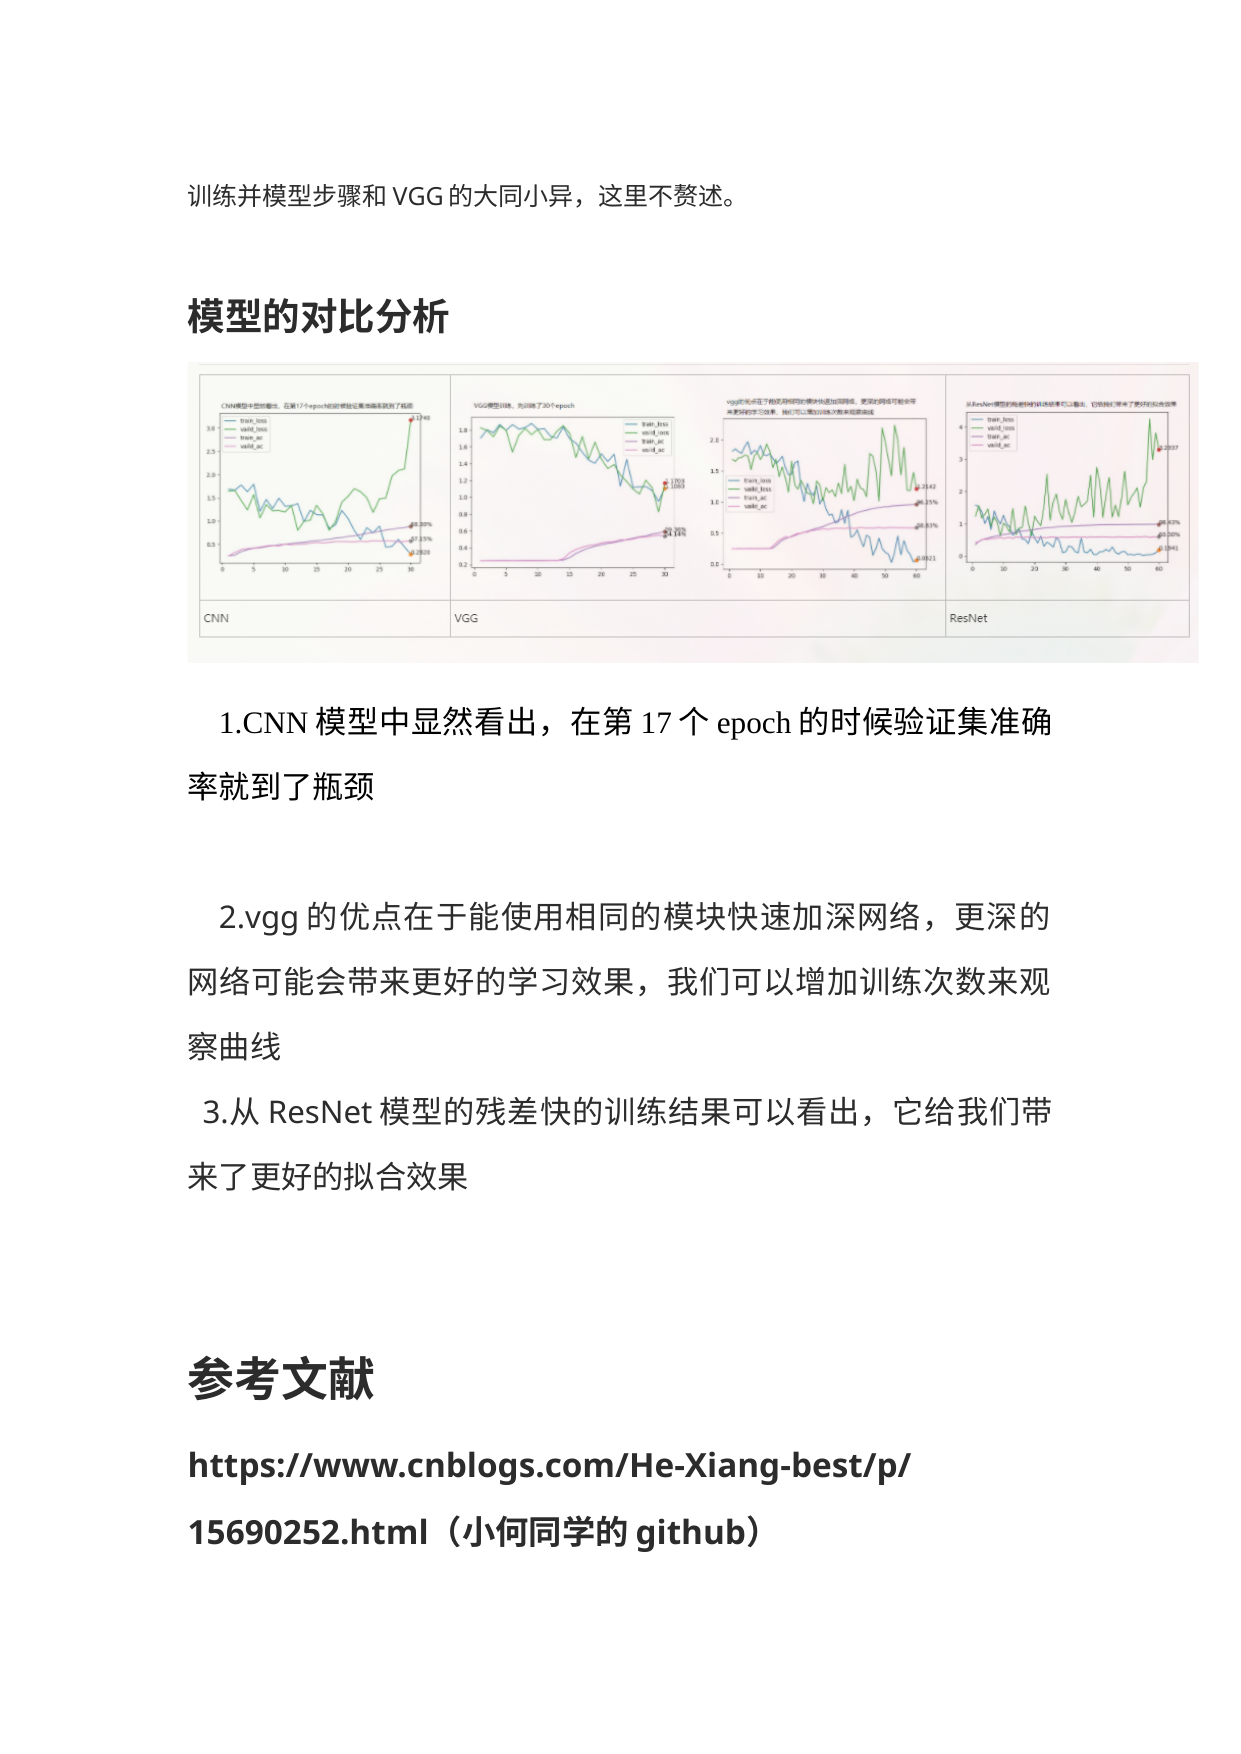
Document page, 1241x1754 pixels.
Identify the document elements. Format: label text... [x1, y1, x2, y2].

picture [187, 362, 1199, 663]
text 1.CNN模型中显然看出，在第17个epoch的时候验证集准确率就到了瓶颈 [187, 687, 1053, 817]
text https://www.cnblogs.com/He-Xiang-best/p/15690252.html（小何同学的github） [187, 1432, 1053, 1562]
text 3.从ResNet模型的残差快的训练结果可以看出，它给我们带来了更好的拟合效果 [187, 1077, 1053, 1207]
subtitle 模型的对比分析 [187, 282, 1053, 347]
text 2.vgg的优点在于能使用相同的模块快速加深网络，更深的网络可能会带来更好的学习效果，我们可以增加训练次数来观察曲线 [187, 882, 1053, 1077]
subtitle 参考文献 [187, 1327, 1053, 1424]
text 训练并模型步骤和VGG的大同小异，这里不赘述。 [187, 162, 1053, 227]
